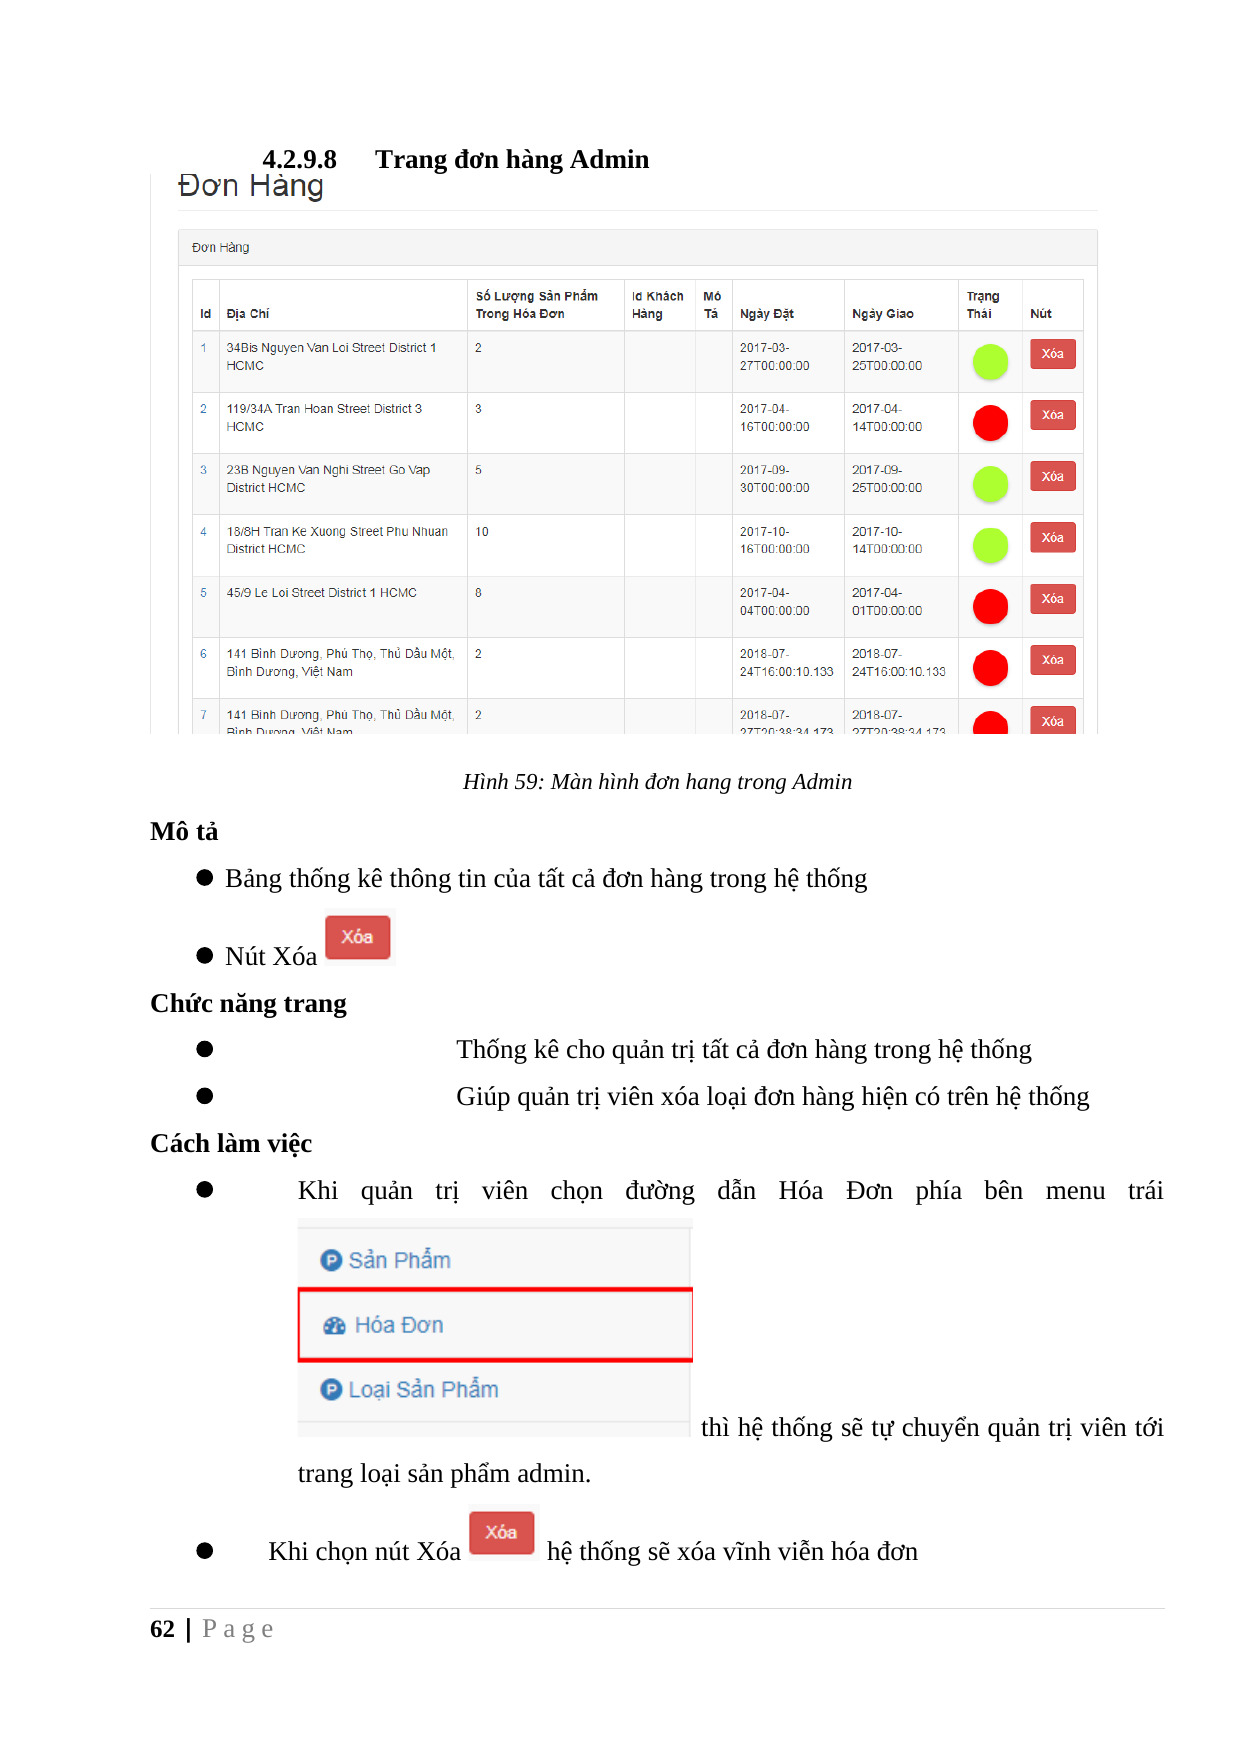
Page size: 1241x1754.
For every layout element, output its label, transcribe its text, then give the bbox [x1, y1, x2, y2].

picture [150, 174, 1124, 734]
list Chức năng trang [150, 987, 1165, 1018]
subtitle Trang đơn hàng Admin [262, 143, 1165, 174]
list Cách làm việc [150, 1127, 1165, 1158]
list Giúp quản trị viên xóa loại đơn hàng hiện có trên hệ thống [150, 1080, 1165, 1111]
picture [297, 1218, 693, 1437]
list Nút Xóa [150, 909, 1165, 971]
picture [324, 908, 397, 966]
list Bảng thống kê thông tin của tất cả đơn hàng trong hệ thống [150, 862, 1165, 893]
picture [468, 1504, 540, 1561]
text Hình 59: Màn hình đơn hang trong Admin [150, 768, 1165, 794]
list Thống kê cho quản trị tất cả đơn hàng trong hệ thống [150, 1033, 1165, 1064]
list Khi chọn nút Xóa hệ thống sẽ xóa vĩnh viễn hóa đơn [194, 1504, 1165, 1566]
text Mô tả [150, 815, 1165, 846]
